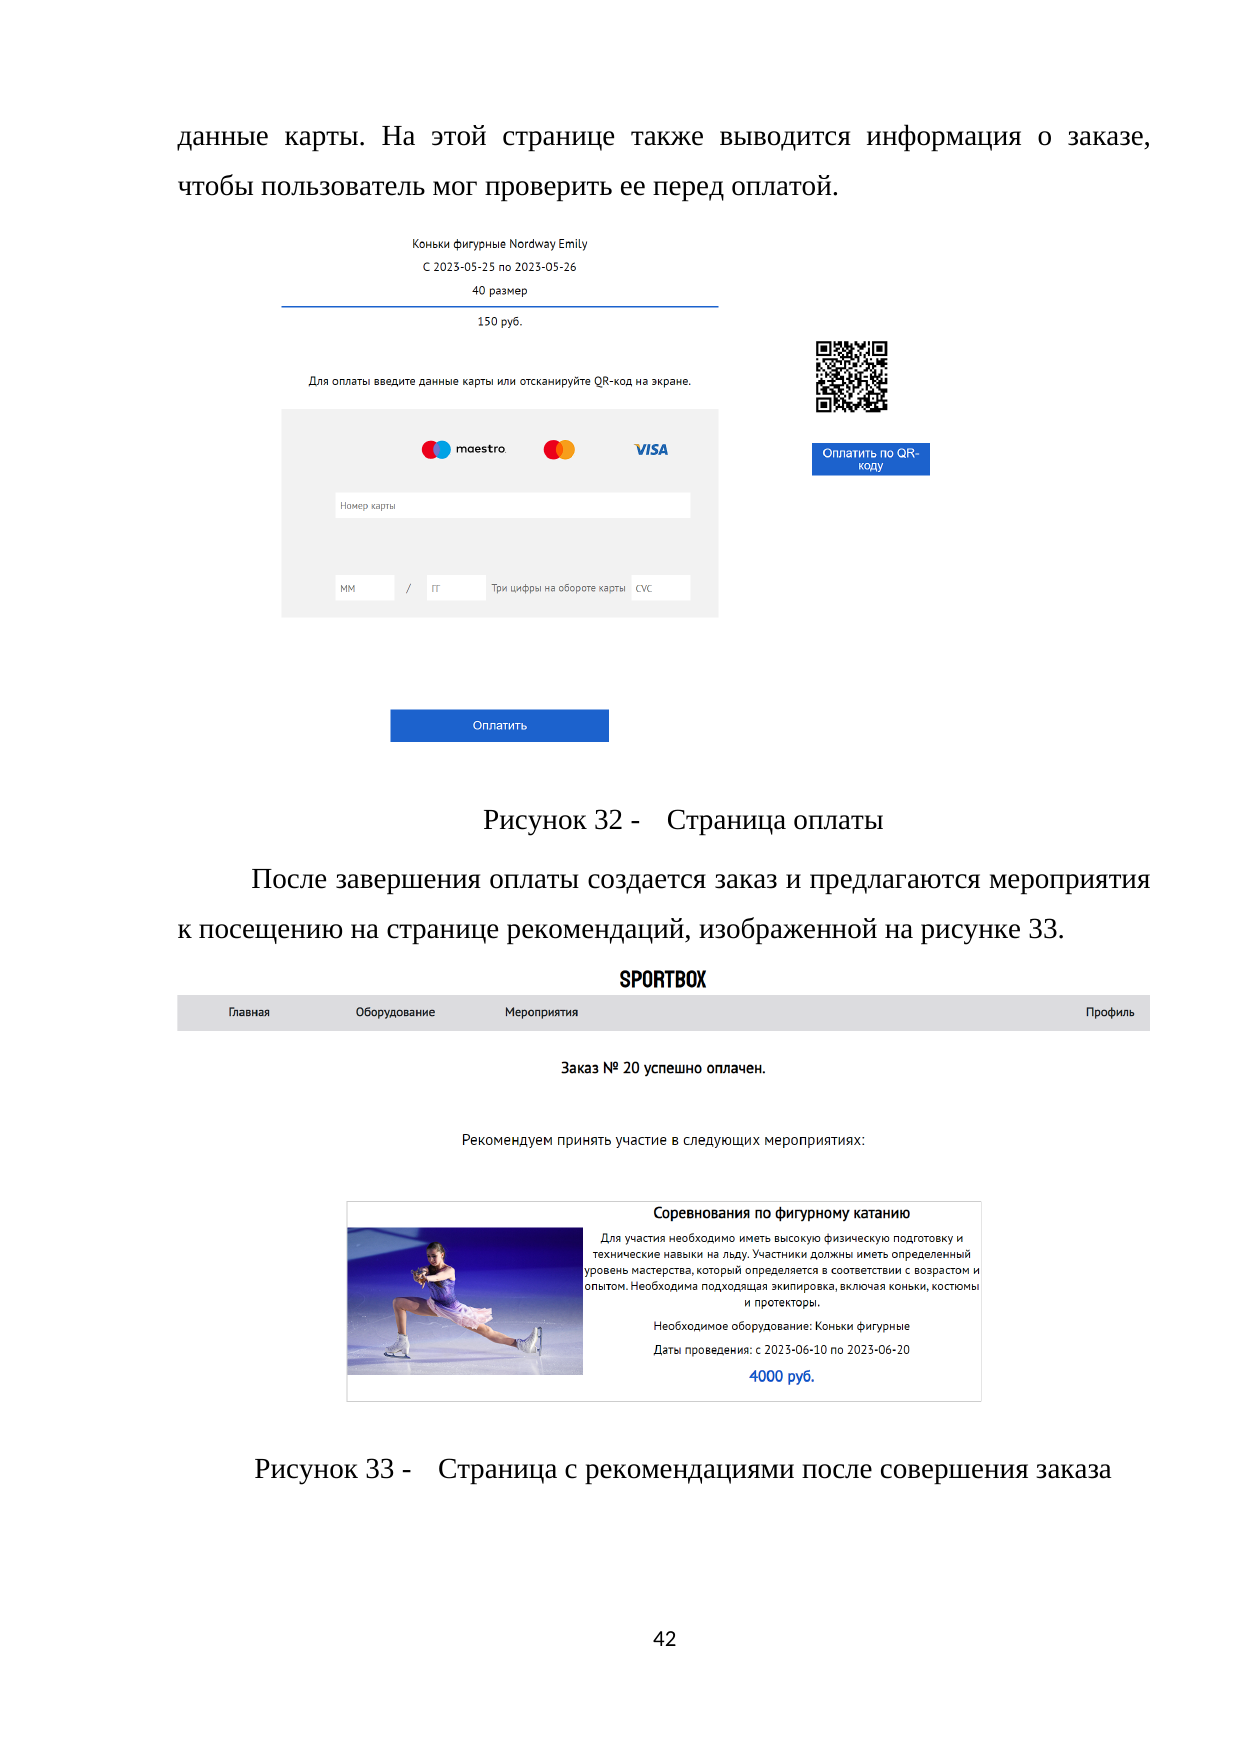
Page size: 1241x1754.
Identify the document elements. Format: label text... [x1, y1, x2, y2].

text Страница с рекомендациями после совершения заказа [215, 1451, 1152, 1484]
text После завершения оплаты создается заказ и предлагаются мероприятия к посещению на странице рекомендаций, изображенной на рисунке 33. [177, 861, 1152, 945]
picture [184, 218, 1144, 761]
picture [177, 961, 1152, 1410]
text Страница оплаты [215, 802, 1152, 836]
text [177, 118, 1152, 202]
